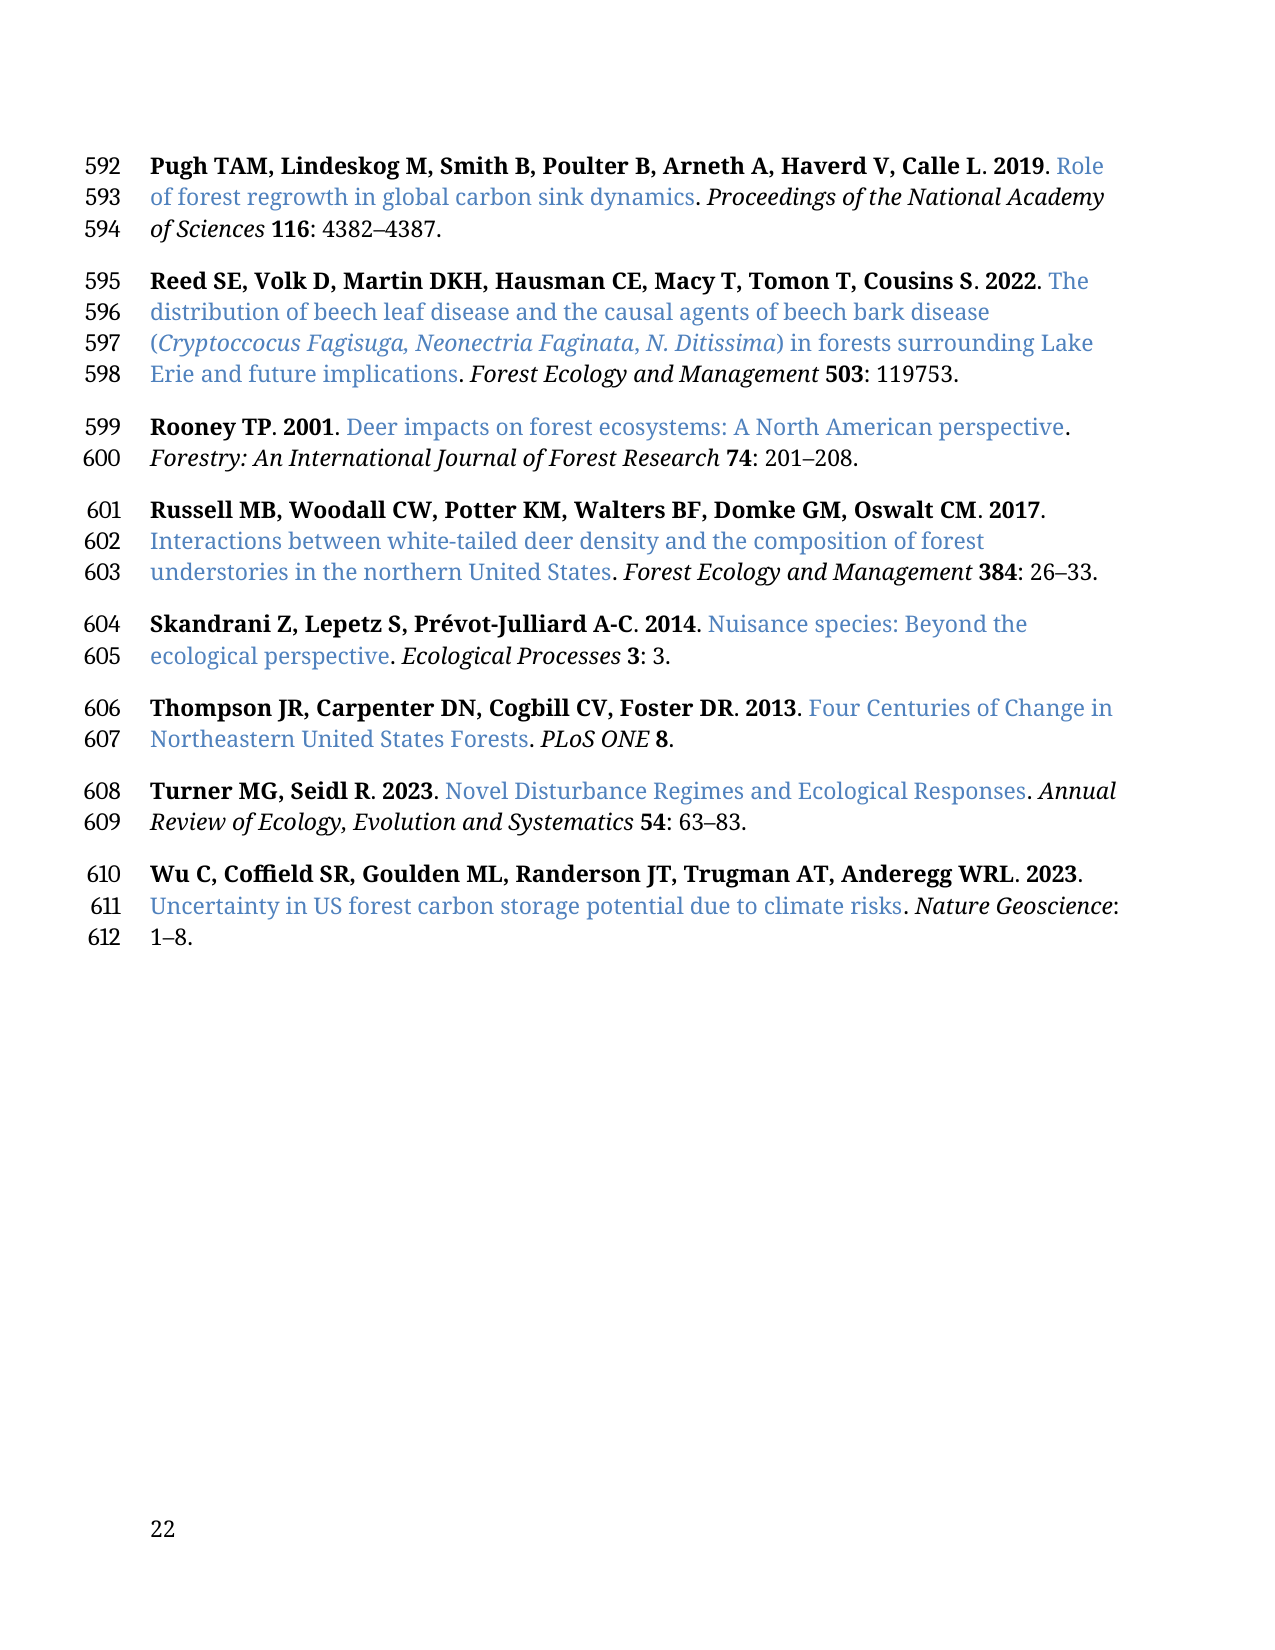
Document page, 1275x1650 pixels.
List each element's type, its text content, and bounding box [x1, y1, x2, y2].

text Skandrani Z, Lepetz S, Prévot-Julliard A-C. 2014. Nuisance species: Beyond the ecological perspective. Ecological Processes 3: 3. [150, 608, 1125, 671]
text Rooney TP. 2001. Deer impacts on forest ecosystems: A North American perspective. Forestry: An International Journal of Forest Research 74: 201–208. [150, 410, 1125, 473]
text Reed SE, Volk D, Martin DKH, Hausman CE, Macy T, Tomon T, Cousins S. 2022. The distribution of beech leaf disease and the causal agents of beech bark disease (Cryptoccocus Fagisuga, Neonectria Faginata, N. Ditissima) in forests surrounding Lake Erie and future implications. Forest Ecology and Management 503: 119753. [150, 264, 1125, 389]
text Thompson JR, Carpenter DN, Cogbill CV, Foster DR. 2013. Four Centuries of Change in Northeastern United States Forests. PLoS ONE 8. [150, 692, 1125, 754]
text Russell MB, Woodall CW, Potter KM, Walters BF, Domke GM, Oswalt CM. 2017. Interactions between white-tailed deer density and the composition of forest understories in the northern United States. Forest Ecology and Management 384: 26–33. [150, 494, 1125, 587]
text Pugh TAM, Lindeskog M, Smith B, Poulter B, Arneth A, Haverd V, Calle L. 2019. Role of forest regrowth in global carbon sink dynamics. Proceedings of the National Academy of Sciences 116: 4382–4387. [150, 150, 1125, 244]
text Turner MG, Seidl R. 2023. Novel Disturbance Regimes and Ecological Responses. Annual Review of Ecology, Evolution and Systematics 54: 63–83. [150, 775, 1125, 837]
text Wu C, Coffield SR, Goulden ML, Randerson JT, Trugman AT, Anderegg WRL. 2023. Uncertainty in US forest carbon storage potential due to climate risks. Nature Geoscience: 1–8. [150, 858, 1125, 952]
